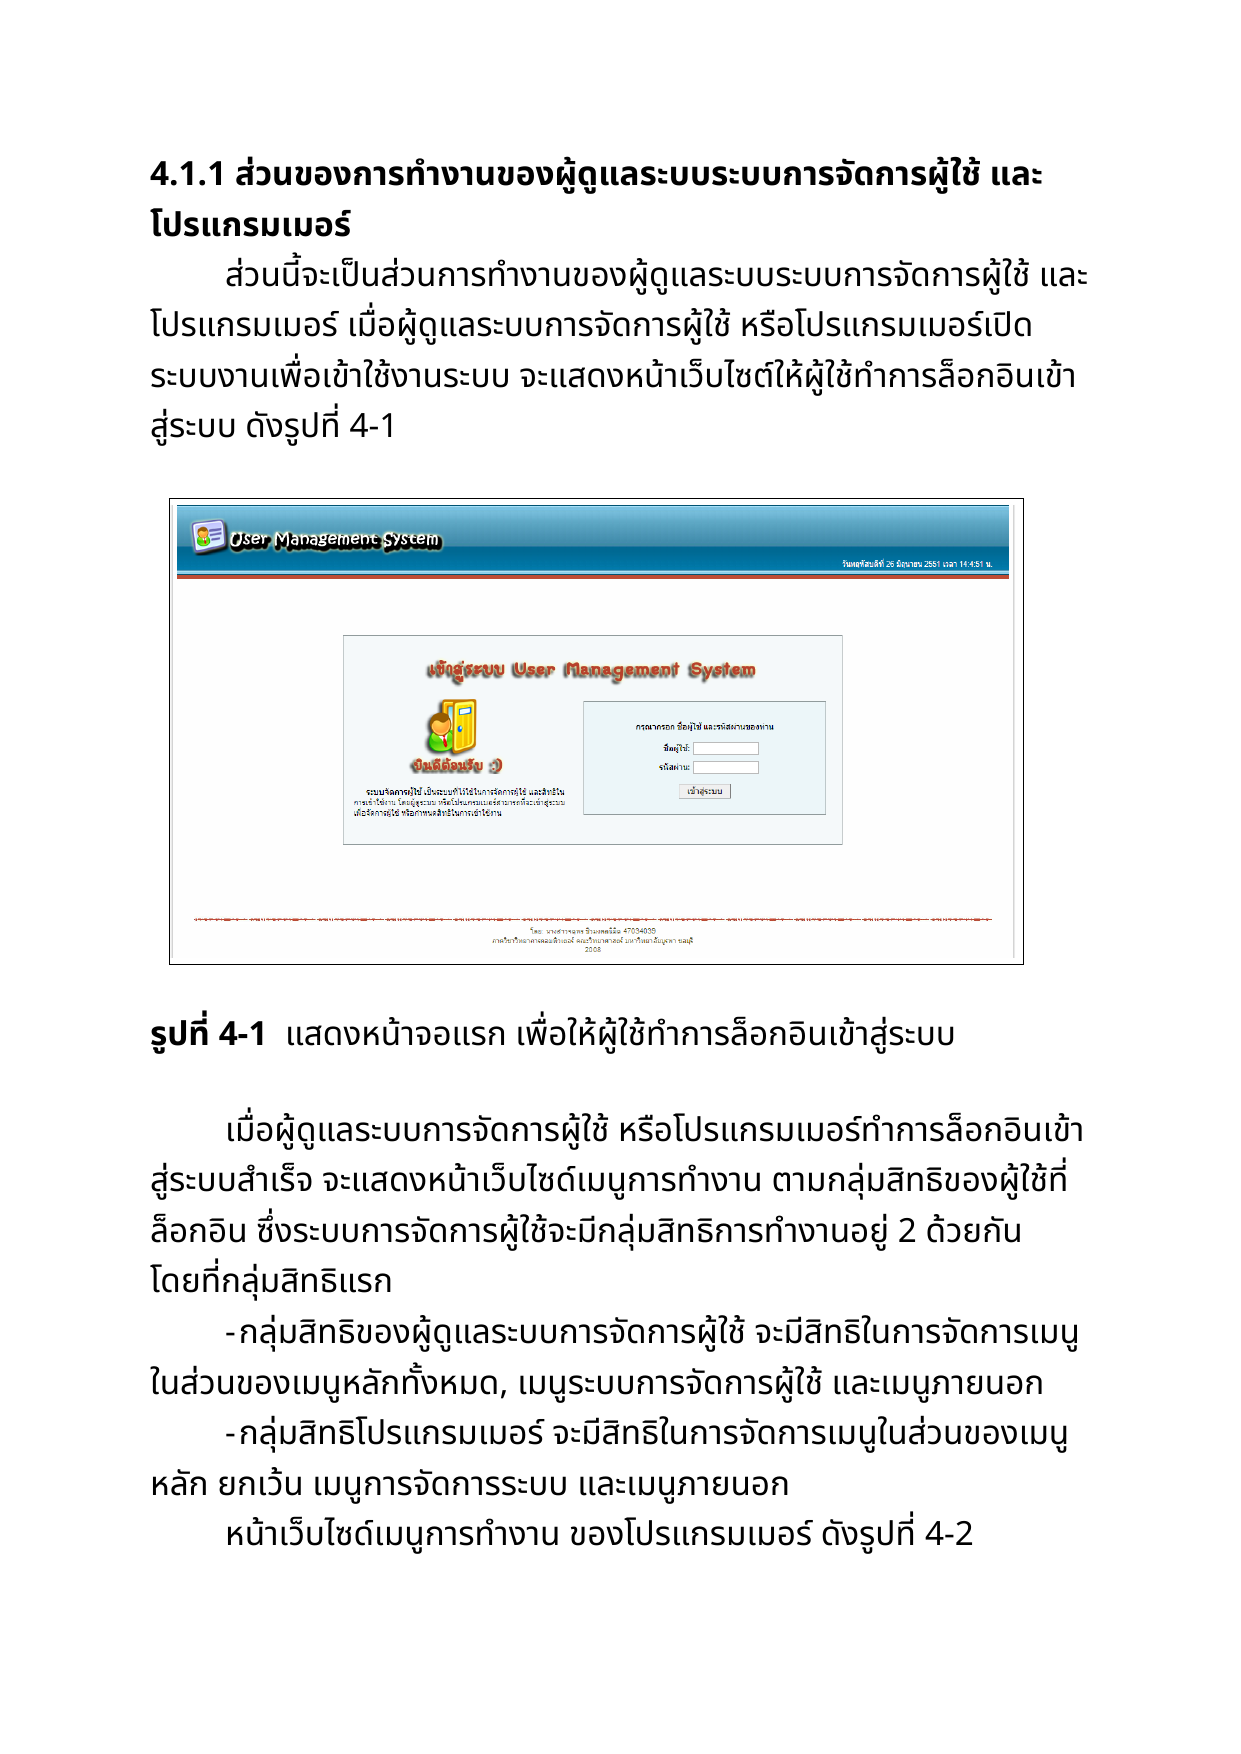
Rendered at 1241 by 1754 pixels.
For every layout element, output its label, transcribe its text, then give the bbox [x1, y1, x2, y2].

text - กลุ่มสิทธิโปรแกรมเมอร์ จะมีสิทธิในการจัดการเมนูในส่วนของเมนูหลัก ยกเว้น เมนูการจัดการระบบ และเมนูภายนอก [150, 1409, 1090, 1510]
text ส่วนนี้จะเป็นส่วนการทำงานของผู้ดูแลระบบระบบการจัดการผู้ใช้ และโปรแกรมเมอร์ เมื่อผู้ดูแลระบบการจัดการผู้ใช้ หรือโปรแกรมเมอร์เปิดระบบงานเพื่อเข้าใช้งานระบบ จะแสดงหน้าเว็บไซต์ให้ผู้ใช้ทำการล็อกอินเข้าสู่ระบบ ดังรูปที่ 4-1 [150, 251, 1090, 453]
text - กลุ่มสิทธิของผู้ดูแลระบบการจัดการผู้ใช้ จะมีสิทธิในการจัดการเมนูในส่วนของเมนูหลักทั้งหมด, เมนูระบบการจัดการผู้ใช้ และเมนูภายนอก [150, 1308, 1090, 1409]
text 4.1.1 ส่วนของการทำงานของผู้ดูแลระบบระบบการจัดการผู้ใช้ และโปรแกรมเมอร์ [150, 150, 1090, 251]
text รูปที่ 4-1 แสดงหน้าจอแรก เพื่อให้ผู้ใช้ทำการล็อกอินเข้าสู่ระบบ [150, 1010, 1090, 1061]
picture [170, 504, 1016, 958]
text หน้าเว็บไซด์เมนูการทำงาน ของโปรแกรมเมอร์ ดังรูปที่ 4-2 [150, 1510, 1090, 1561]
text เมื่อผู้ดูแลระบบการจัดการผู้ใช้ หรือโปรแกรมเมอร์ทำการล็อกอินเข้าสู่ระบบสำเร็จ จะแสดงหน้าเว็บไซด์เมนูการทำงาน ตามกลุ่มสิทธิของผู้ใช้ที่ล็อกอิน ซึ่งระบบการจัดการผู้ใช้จะมีกลุ่มสิทธิการทำงานอยู่ 2 ด้วยกัน โดยที่กลุ่มสิทธิแรก [150, 1106, 1090, 1308]
